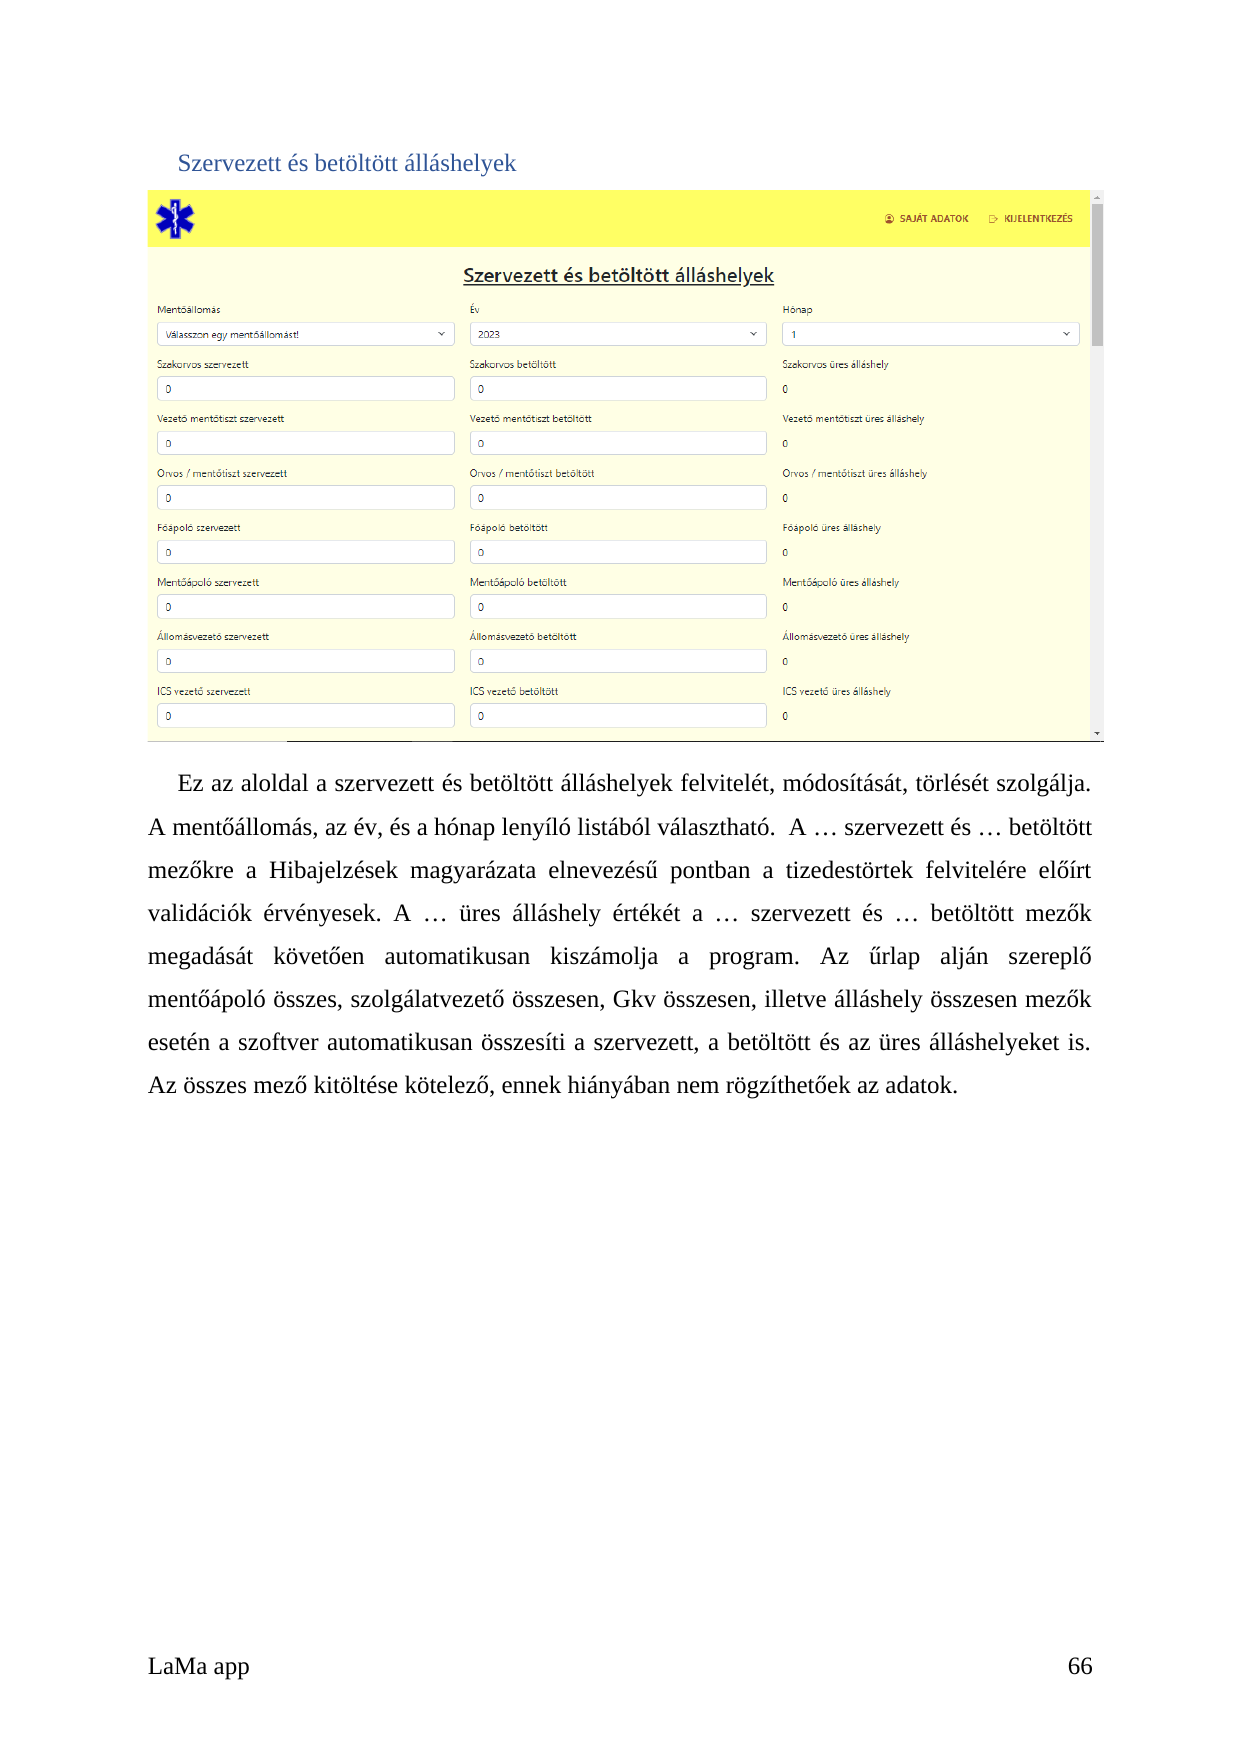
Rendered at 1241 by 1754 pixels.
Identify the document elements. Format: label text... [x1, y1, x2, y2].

subtitle Szervezett és betöltött álláshelyek [148, 148, 1093, 176]
picture [147, 190, 1104, 742]
text Ez az aloldal a szervezett és betöltött álláshelyek felvitelét, módosítását, törlését szolgálja. A mentőállomás, az év, és a hónap lenyíló listából választható. A … szervezett és … betöltött mezőkre a Hibajelzések magyarázata elnevezésű pontban a tizedestörtek felvitelére előírt validációk érvényesek. A … üres álláshely értékét a … szervezett és … betöltött mezők megadását követően automatikusan kiszámolja a program. Az űrlap alján szereplő mentőápoló összes, szolgálatvezető összesen, Gkv összesen, illetve álláshely összesen mezők esetén a szoftver automatikusan összesíti a szervezett, a betöltött és az üres álláshelyeket is. Az összes mező kitöltése kötelező, ennek hiányában nem rögzíthetőek az adatok. [148, 768, 1093, 1099]
